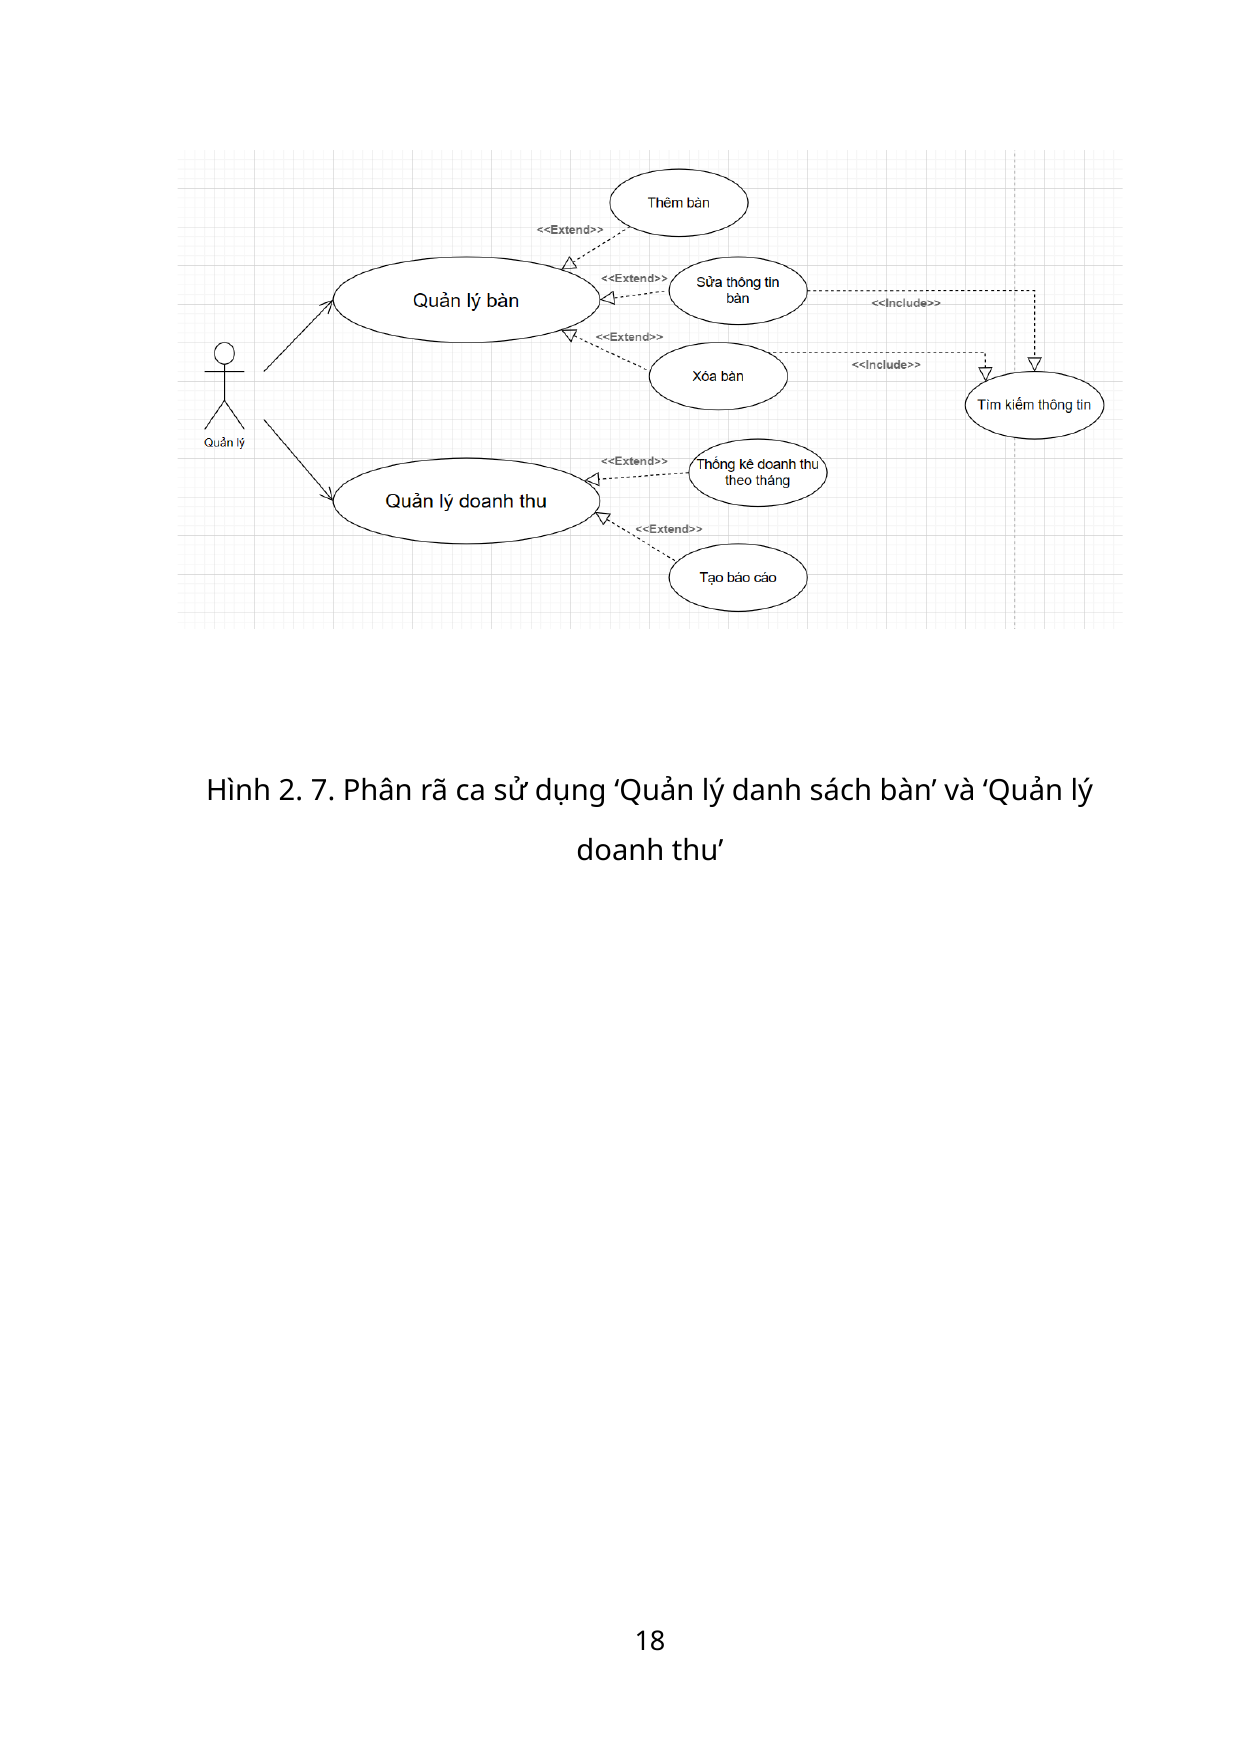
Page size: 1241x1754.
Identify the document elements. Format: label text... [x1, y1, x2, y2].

picture [177, 150, 1123, 629]
text Hình 2. 7. Phân rã ca sử dụng ‘Quản lý danh sách bàn’ và ‘Quản lý doanh thu’ [177, 769, 1122, 868]
